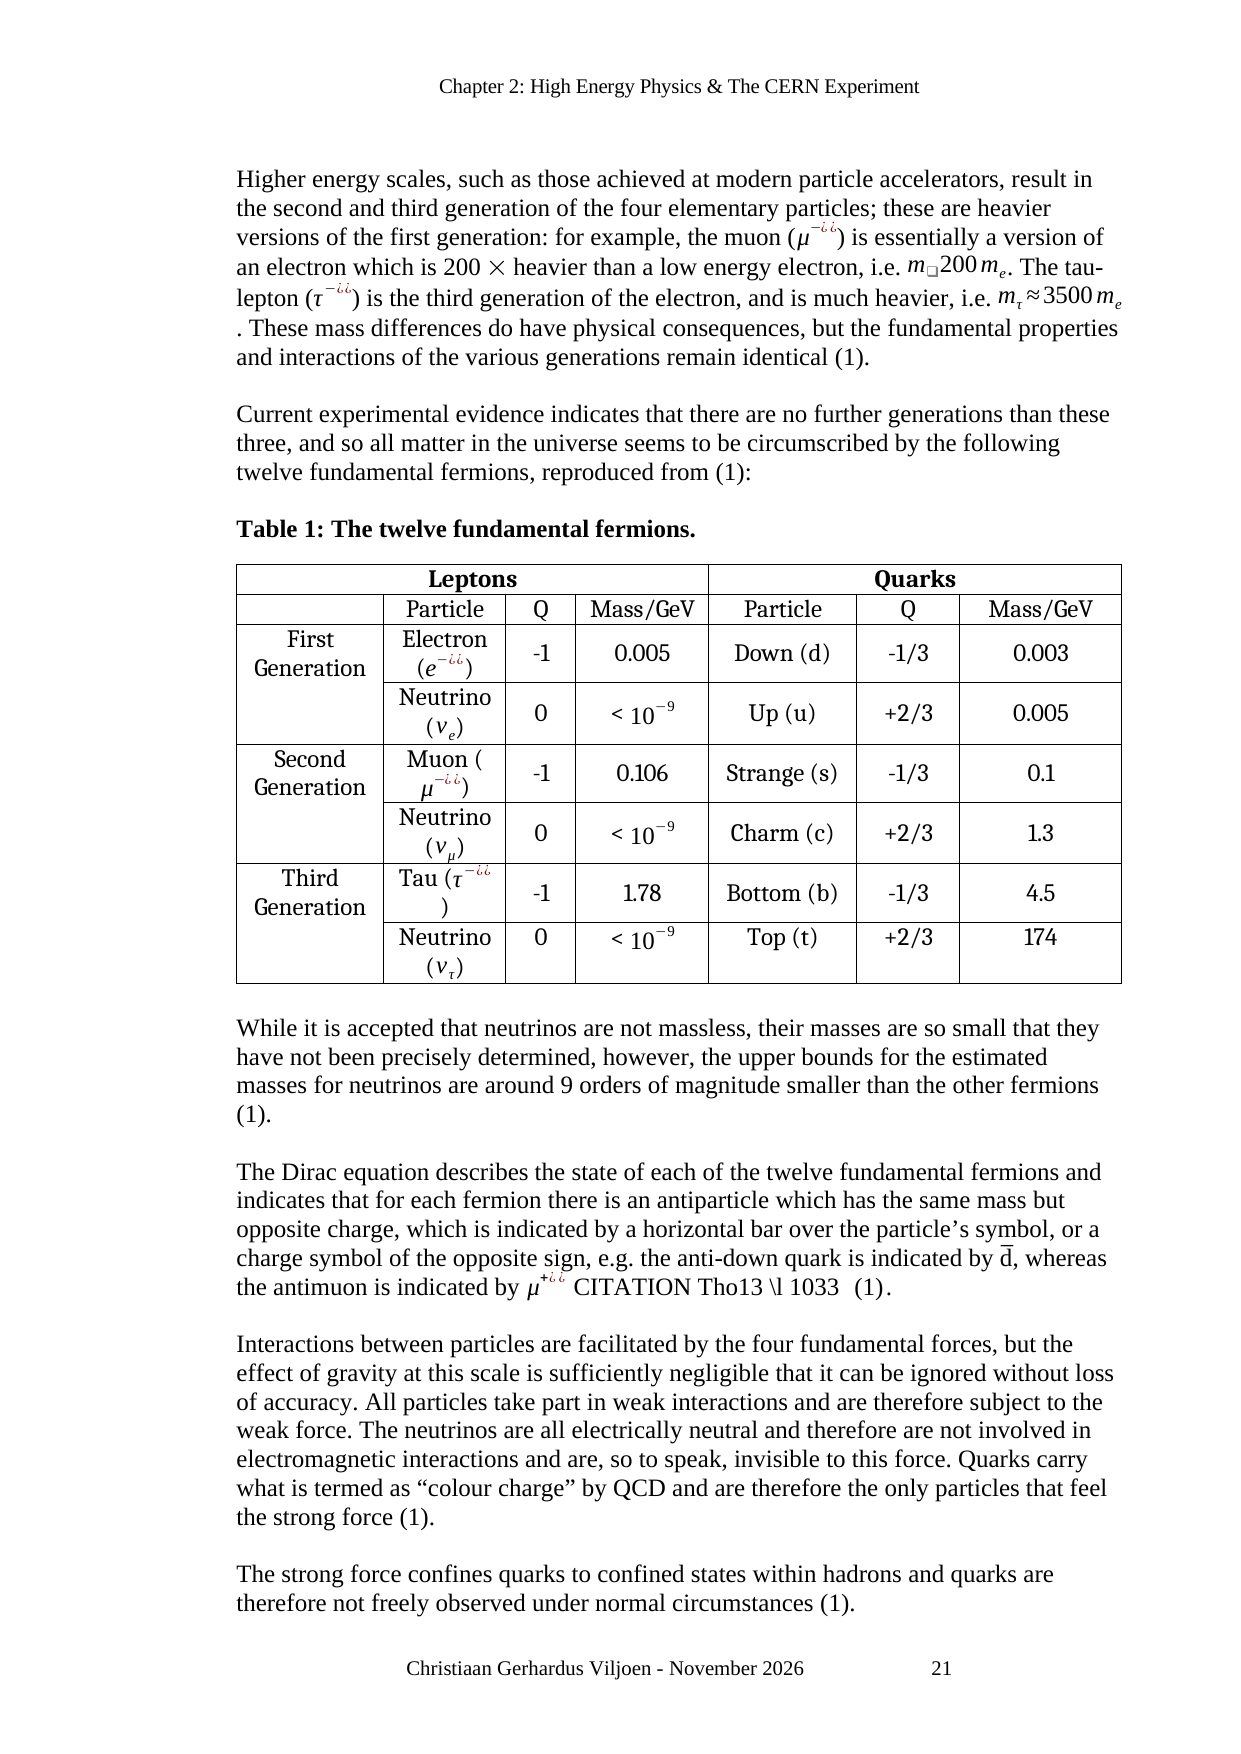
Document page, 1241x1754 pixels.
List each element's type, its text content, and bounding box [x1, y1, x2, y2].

text The Dirac equation describes the state of each of the twelve fundamental fermions and indicates that for each fermion there is an antiparticle which has the same mass but opposite charge, which is indicated by a horizontal bar over the particle’s symbol, or a charge symbol of the opposite sign, e.g. the anti-down quark is indicated by d̅, whereas the antimuon is indicated by . [236, 1157, 1122, 1300]
table_cell Bottom (b) [709, 864, 856, 922]
table_cell +2/3 [857, 683, 959, 743]
text The strong force confines quarks to confined states within hadrons and quarks are therefore not freely observed under normal circumstances. [236, 1559, 1122, 1617]
table_header Quarks [709, 565, 1121, 594]
table_cell Muon () [384, 745, 505, 802]
table_cell Q [506, 595, 575, 624]
table_cell Particle [709, 595, 856, 624]
table_cell -1 [506, 625, 575, 682]
text Table 1: The twelve fundamental fermions. [236, 514, 1122, 543]
table_cell Electron () [384, 625, 505, 682]
table_cell +2/3 [857, 803, 959, 863]
table_cell 1.78 [576, 864, 708, 922]
table_cell < [576, 923, 708, 983]
table_cell Q [857, 595, 959, 624]
table_cell [237, 595, 383, 624]
table_cell Mass/GeV [576, 595, 708, 624]
table_cell Charm (c) [709, 803, 856, 863]
table_cell 4.5 [960, 864, 1121, 922]
table_cell Neutrino () [384, 923, 505, 983]
table_cell Neutrino () [384, 683, 505, 743]
table_cell Strange (s) [709, 745, 856, 802]
table_cell < [576, 683, 708, 743]
table_cell -1 [506, 864, 575, 922]
table_cell Up (u) [709, 683, 856, 743]
text Higher energy scales, such as those achieved at modern particle accelerators, result in the second and third generation of the four elementary particles; these are heavier versions of the first generation: for example, the muon () is essentially a version of an electron which is 200 heavier than a low energy electron, i.e. . The tau-lepton () is the third generation of the electron, and is much heavier, i.e. . These mass differences do have physical consequences, but the fundamental properties and interactions of the various generations remain identical . [236, 164, 1122, 371]
table_header Leptons [237, 565, 708, 594]
table_cell 0.1 [960, 745, 1121, 802]
table_cell Neutrino () [384, 803, 505, 863]
text Interactions between particles are facilitated by the four fundamental forces, but the effect of gravity at this scale is sufficiently negligible that it can be ignored without loss of accuracy. All particles take part in weak interactions and are therefore subject to the weak force. The neutrinos are all electrically neutral and therefore are not involved in electromagnetic interactions and are, so to speak, invisible to this force. Quarks carry what is termed as “colour charge” by QCD and are therefore the only particles that feel the strong force. [236, 1329, 1122, 1530]
table_cell Top (t) [709, 923, 856, 983]
table_cell 1.3 [960, 803, 1121, 863]
table_cell Tau () [384, 864, 505, 922]
table_cell Third Generation [237, 864, 383, 983]
table_cell -1/3 [857, 625, 959, 682]
table_cell -1/3 [857, 745, 959, 802]
table_cell 0.003 [960, 625, 1121, 682]
table_cell 0.005 [576, 625, 708, 682]
table_cell Second Generation [237, 745, 383, 863]
text While it is accepted that neutrinos are not massless, their masses are so small that they have not been precisely determined, however, the upper bounds for the estimated masses for neutrinos are around 9 orders of magnitude smaller than the other fermions . [236, 1013, 1122, 1128]
table_cell Mass/GeV [960, 595, 1121, 624]
table_cell First Generation [237, 625, 383, 743]
table_cell 0 [506, 803, 575, 863]
table_cell 0.106 [576, 745, 708, 802]
table_cell Down (d) [709, 625, 856, 682]
table_cell +2/3 [857, 923, 959, 983]
table_cell < [576, 803, 708, 863]
table_cell Particle [384, 595, 505, 624]
text Current experimental evidence indicates that there are no further generations than these three, and so all matter in the universe seems to be circumscribed by the following twelve fundamental fermions, reproduced from : [236, 399, 1122, 486]
table_cell 0.005 [960, 683, 1121, 743]
table_cell -1 [506, 745, 575, 802]
table_cell -1/3 [857, 864, 959, 922]
table_cell 174 [960, 923, 1121, 983]
table_cell 0 [506, 923, 575, 983]
table_cell 0 [506, 683, 575, 743]
